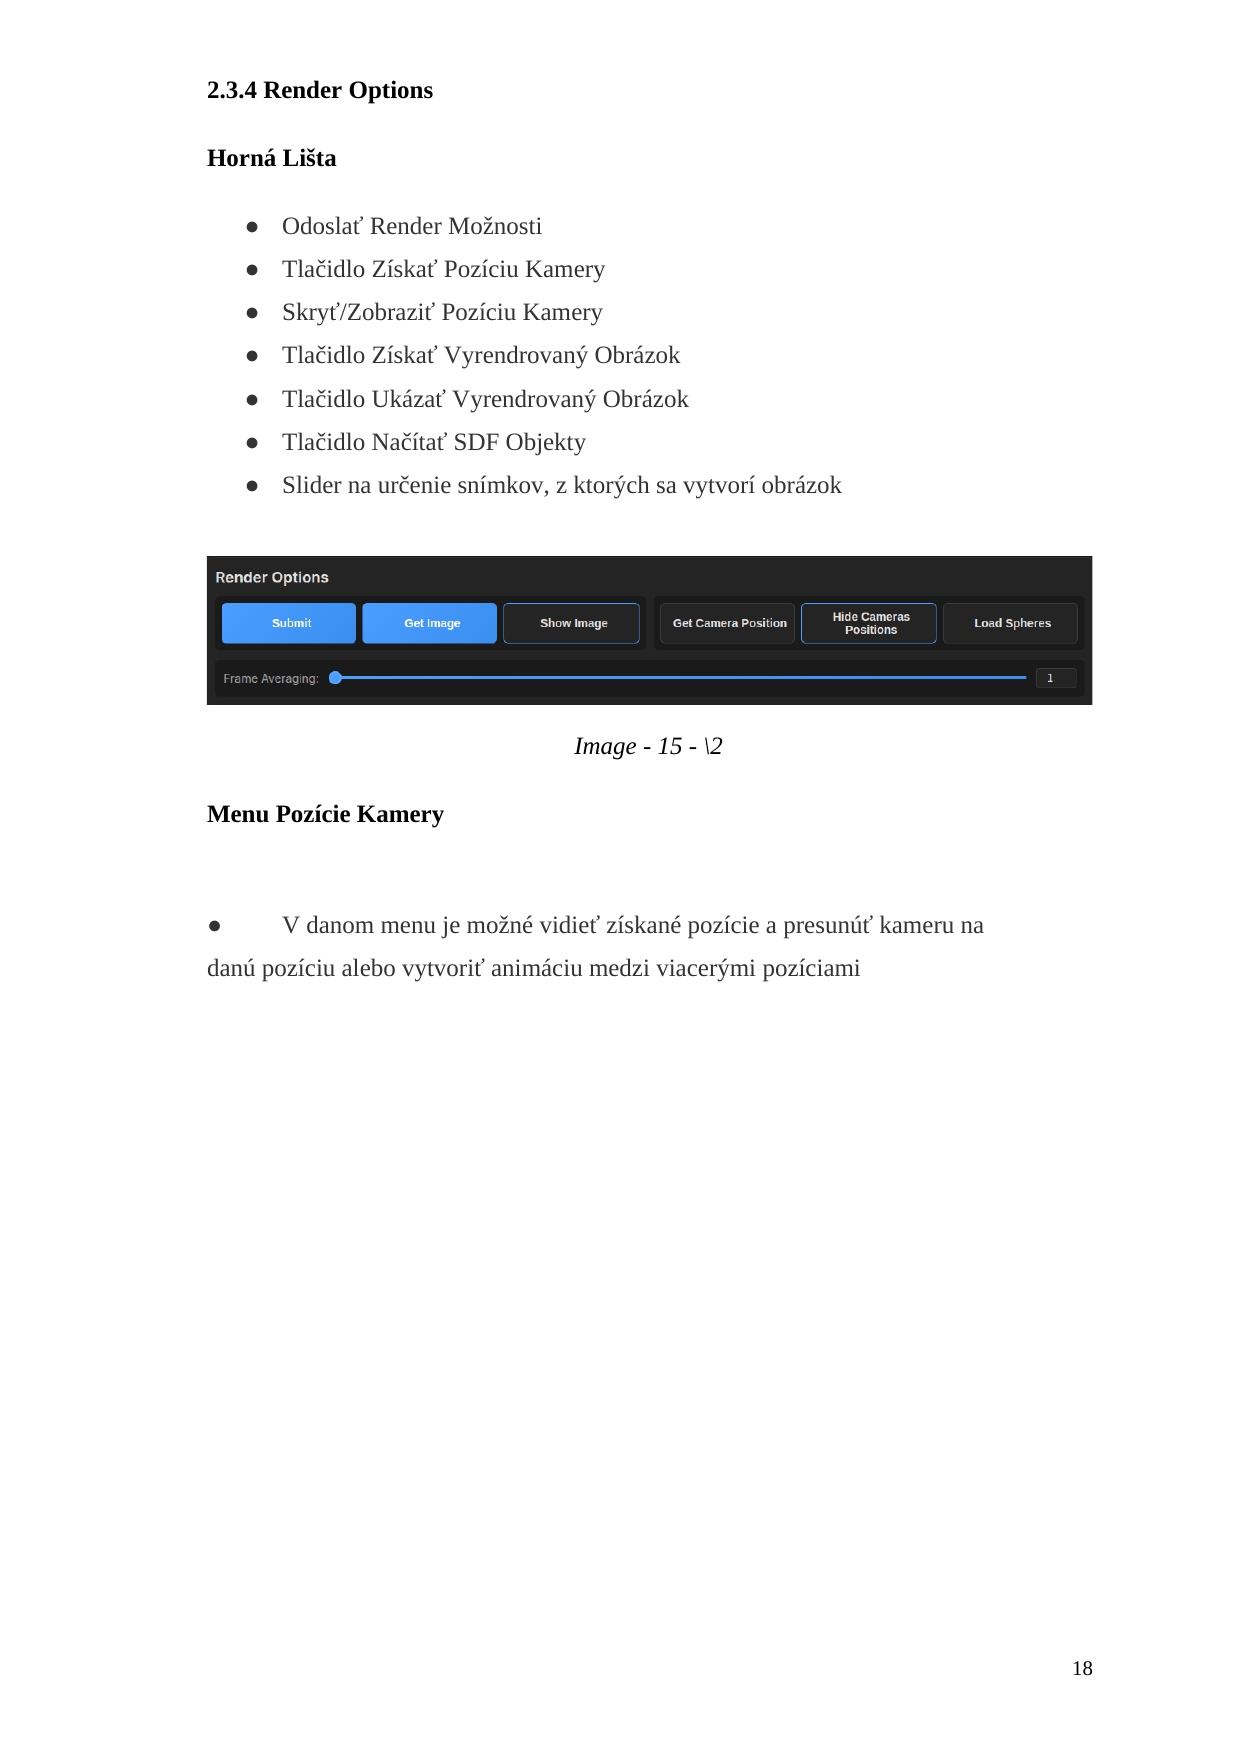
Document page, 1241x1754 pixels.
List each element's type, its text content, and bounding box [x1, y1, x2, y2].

list Tlačidlo Načítať SDF Objekty [244, 427, 1092, 456]
subtitle Menu Pozície Kamery [207, 799, 1092, 828]
list Tlačidlo Ukázať Vyrendrovaný Obrázok [244, 384, 1092, 412]
list Slider na určenie snímkov, z ktorých sa vytvorí obrázok [244, 470, 1092, 499]
list Odoslať Render Možnosti [244, 211, 1092, 240]
picture [206, 556, 1093, 705]
text Image - 15 - \2 [207, 731, 1092, 759]
subtitle 2.3.4 Render Options [207, 75, 1092, 104]
subtitle Horná Lišta [207, 143, 1092, 172]
list V danom menu je možné vidieť získané pozície a presunúť kameru na danú pozíciu alebo vytvoriť animáciu medzi viacerými pozíciami [207, 910, 1007, 982]
list Skryť/Zobraziť Pozíciu Kamery [244, 297, 1092, 326]
list Tlačidlo Získať Pozíciu Kamery [244, 254, 1092, 283]
list Tlačidlo Získať Vyrendrovaný Obrázok [244, 341, 1092, 369]
